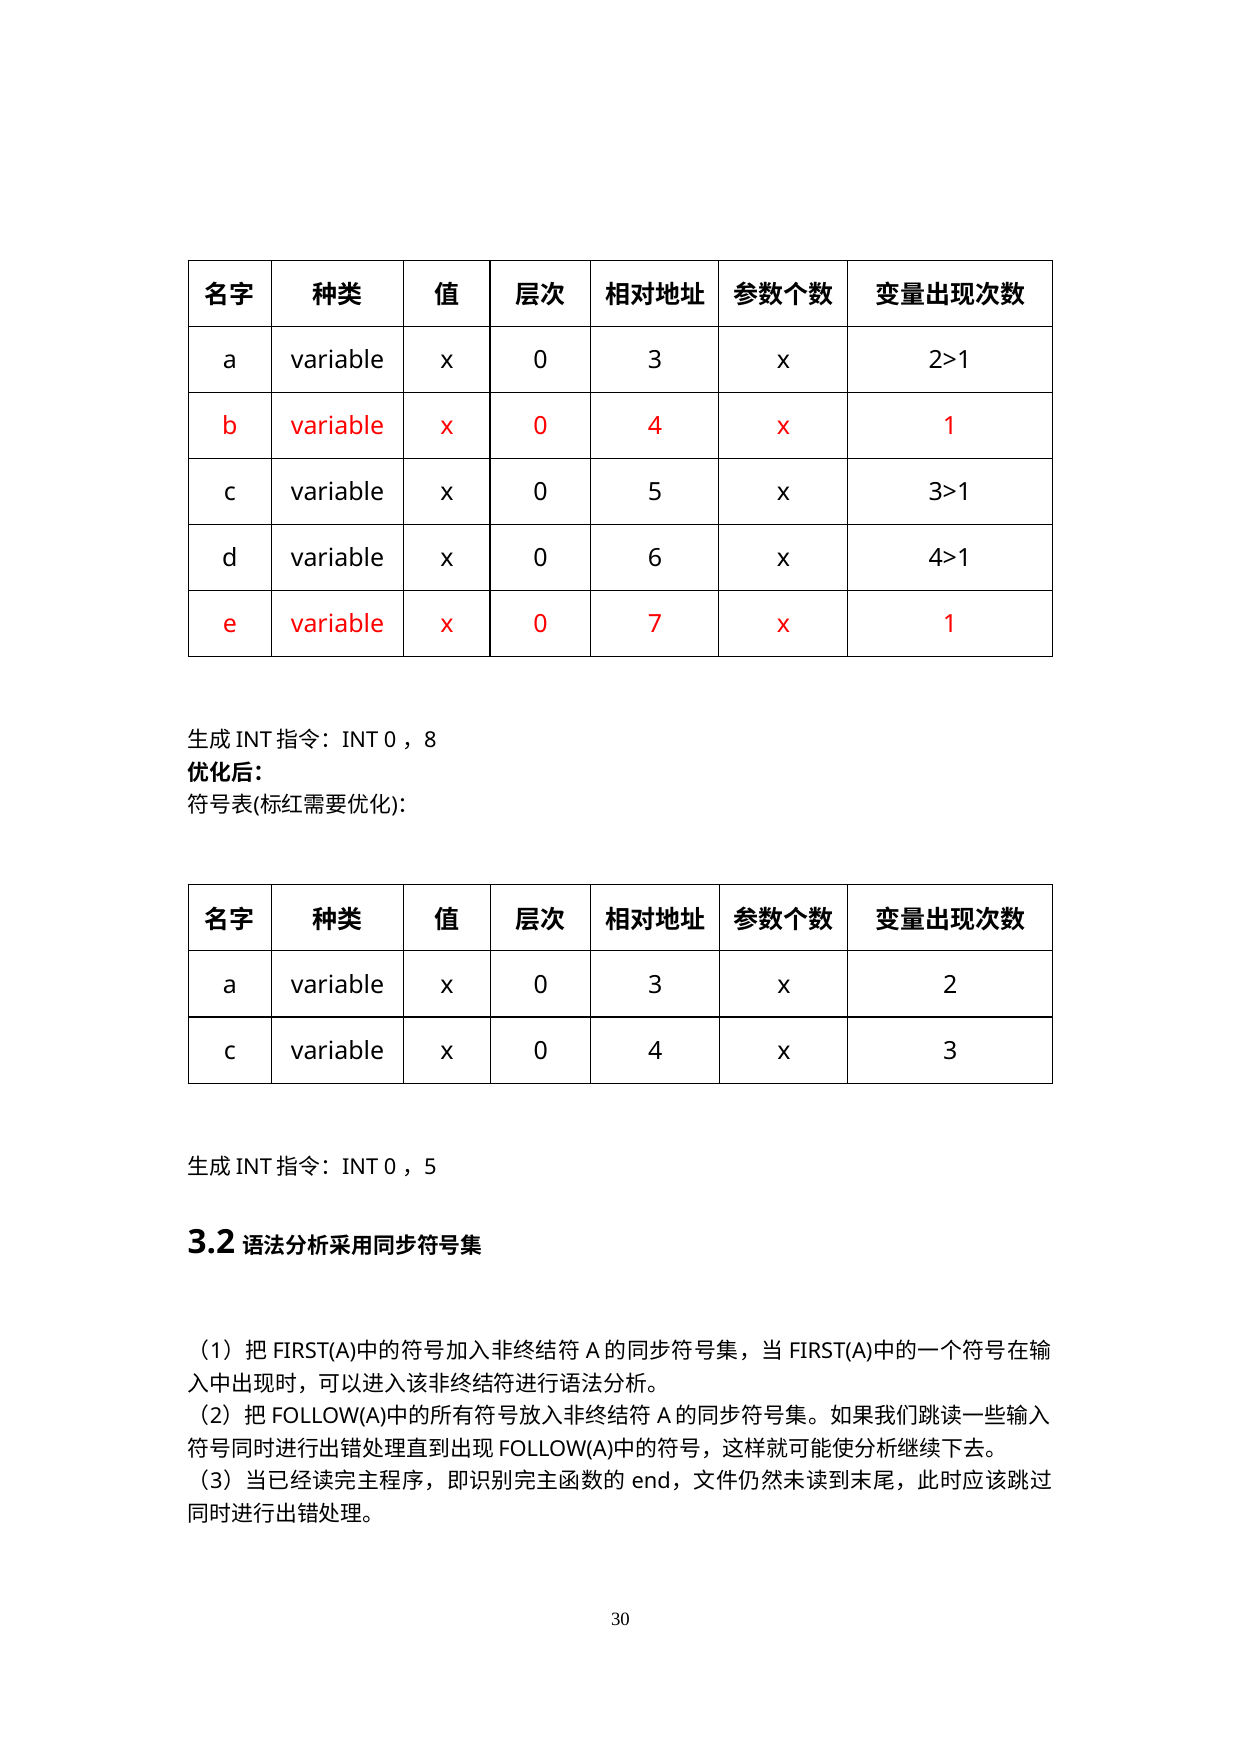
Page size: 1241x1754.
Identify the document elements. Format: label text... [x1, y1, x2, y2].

table_cell 3 [591, 951, 719, 1016]
table_cell variable [272, 327, 403, 392]
text 符号表(标红需要优化)： [187, 787, 1053, 819]
table_cell 4 [591, 393, 718, 458]
table_cell variable [272, 459, 403, 524]
table_header 值 [404, 261, 489, 326]
table_cell x [720, 951, 847, 1016]
table_cell 0 [491, 1018, 590, 1082]
table_cell 3>1 [848, 459, 1052, 524]
table_cell 5 [591, 459, 718, 524]
table_header 层次 [491, 885, 590, 950]
table_header 名字 [189, 885, 271, 950]
table_cell 2>1 [848, 327, 1052, 392]
table_cell x [404, 393, 489, 458]
table_header 变量出现次数 [848, 885, 1052, 950]
table_cell 0 [491, 393, 590, 458]
subtitle 3.2语法分析采用同步符号集 [187, 1208, 1053, 1273]
text （2）把FOLLOW(A)中的所有符号放入非终结符A的同步符号集。如果我们跳读一些输入符号同时进行出错处理直到出现FOLLOW(A)中的符号，这样就可能使分析继续下去。 [187, 1398, 1053, 1463]
table_header 相对地址 [591, 885, 719, 950]
table_cell x [404, 327, 489, 392]
table_cell c [189, 459, 271, 524]
text 生成INT指令：INT 0 ，5 [187, 1148, 1053, 1181]
table_cell 4>1 [848, 525, 1052, 590]
text （3）当已经读完主程序，即识别完主函数的end，文件仍然未读到末尾，此时应该跳过同时进行出错处理。 [187, 1463, 1053, 1528]
table_cell 2 [848, 951, 1052, 1016]
table_cell b [189, 393, 271, 458]
text 优化后： [187, 754, 1053, 787]
table_cell 1 [848, 591, 1052, 656]
text （1）把FIRST(A)中的符号加入非终结符A的同步符号集，当FIRST(A)中的一个符号在输入中出现时，可以进入该非终结符进行语法分析。 [187, 1333, 1053, 1398]
table_cell variable [272, 951, 403, 1016]
table_cell 0 [491, 591, 590, 656]
table_header 层次 [491, 261, 590, 326]
table_cell x [404, 591, 489, 656]
table_cell x [719, 327, 847, 392]
table_cell 3 [848, 1018, 1052, 1082]
table_header 种类 [272, 885, 403, 950]
table_cell x [720, 1018, 847, 1082]
table_header 值 [404, 885, 490, 950]
table_cell x [404, 459, 489, 524]
table_cell 3 [591, 327, 718, 392]
table_header 种类 [272, 261, 403, 326]
table_cell x [719, 525, 847, 590]
table_cell x [404, 951, 490, 1016]
table_header 参数个数 [719, 261, 847, 326]
table_cell a [189, 951, 271, 1016]
text 生成INT指令：INT 0 ，8 [187, 722, 1053, 754]
table_cell 0 [491, 525, 590, 590]
table_cell 6 [591, 525, 718, 590]
table_header 参数个数 [720, 885, 847, 950]
table_cell x [719, 591, 847, 656]
table_cell x [404, 1018, 490, 1082]
table_cell a [189, 327, 271, 392]
table_cell x [404, 525, 489, 590]
table_header 名字 [189, 261, 271, 326]
table_cell variable [272, 525, 403, 590]
table_cell 7 [591, 591, 718, 656]
table_cell e [189, 591, 271, 656]
table_cell 0 [491, 951, 590, 1016]
table_cell 4 [591, 1018, 719, 1082]
table_header 相对地址 [591, 261, 718, 326]
table_cell 0 [491, 459, 590, 524]
table_cell variable [272, 1018, 403, 1082]
table_cell 0 [491, 327, 590, 392]
table_cell x [719, 393, 847, 458]
table_cell variable [272, 393, 403, 458]
table_cell variable [272, 591, 403, 656]
table_cell d [189, 525, 271, 590]
table_cell x [719, 459, 847, 524]
table_cell 1 [848, 393, 1052, 458]
table_header 变量出现次数 [848, 261, 1052, 326]
table_cell c [189, 1018, 271, 1082]
